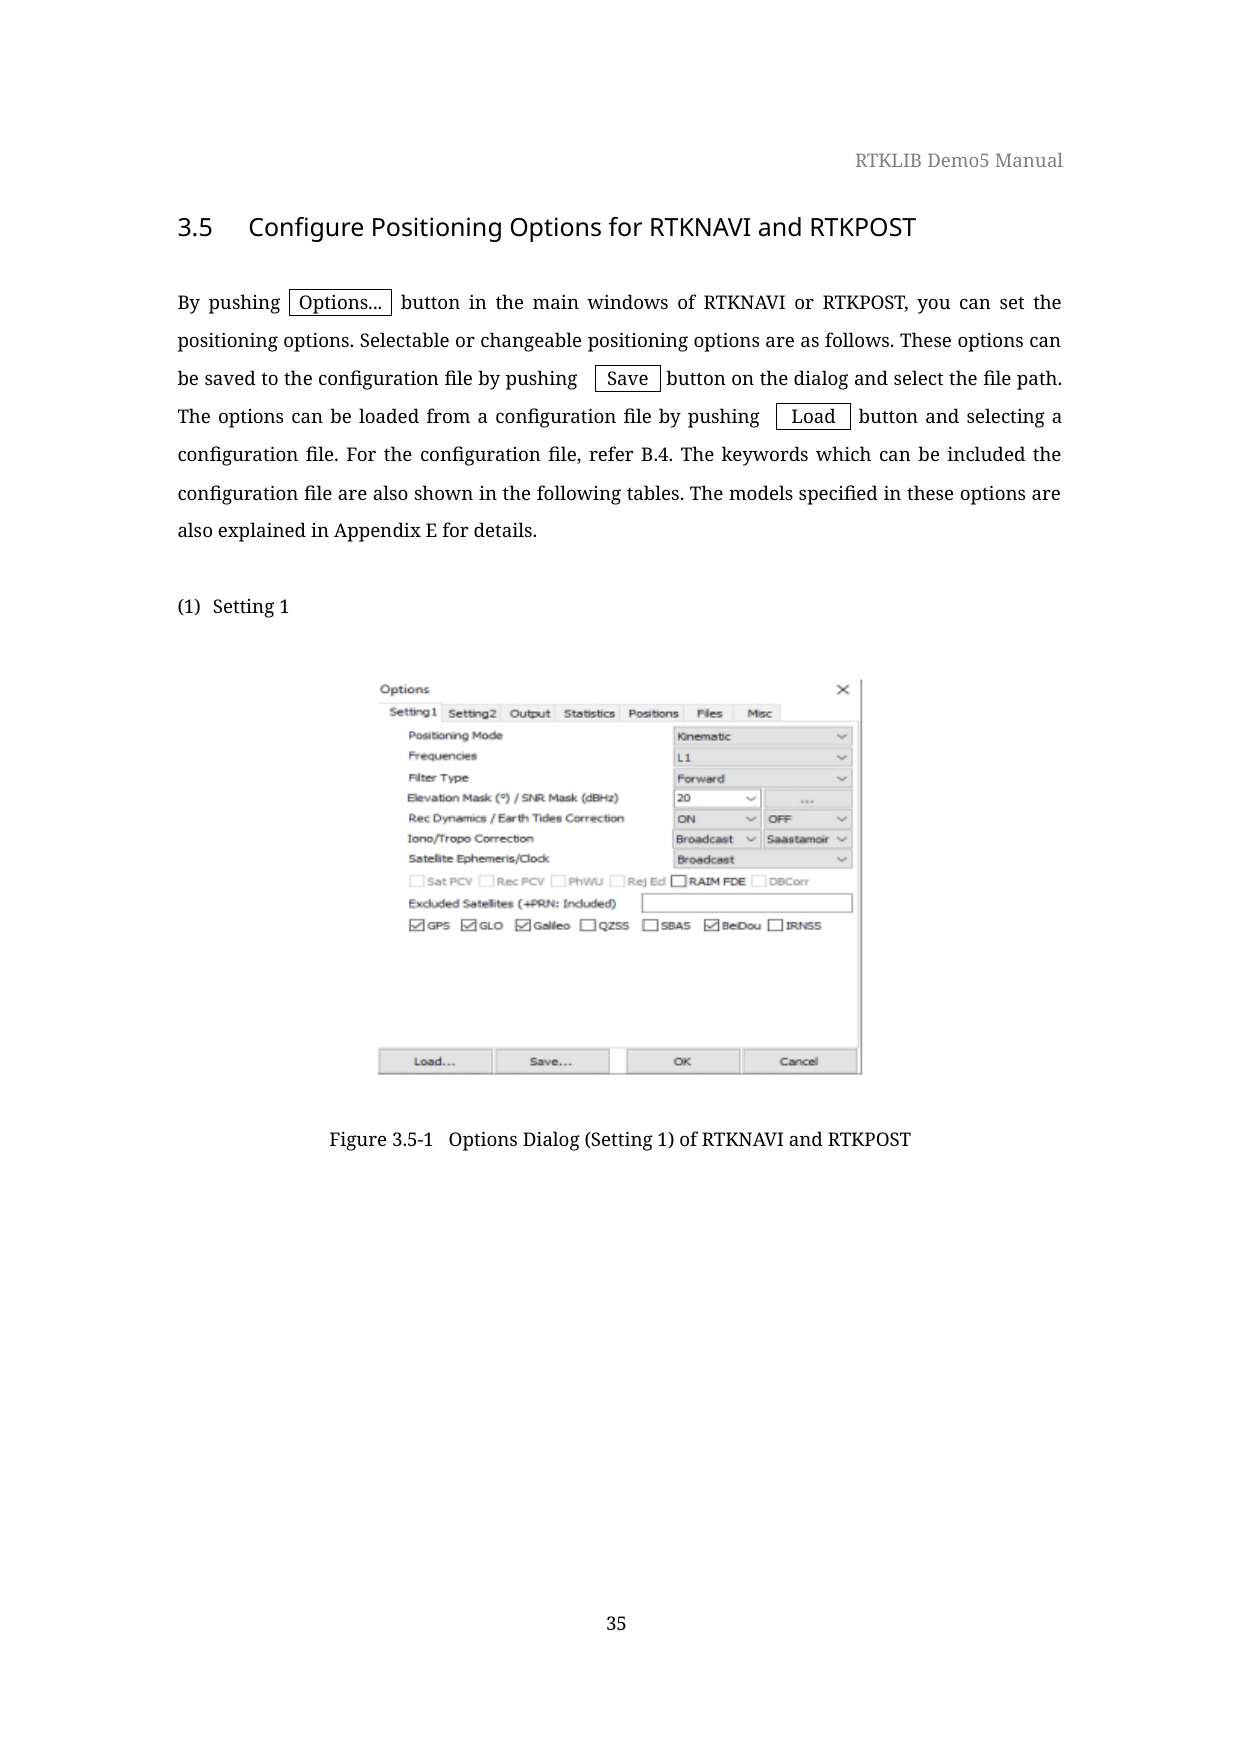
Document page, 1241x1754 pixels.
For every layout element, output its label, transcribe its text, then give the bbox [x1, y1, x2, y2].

text Figure 3.5-1 Options Dialog (Setting 1) of RTKNAVI and RTKPOST [177, 1120, 1063, 1158]
picture [361, 663, 879, 1084]
text By pushing Options... button in the main windows of RTKNAVI or RTKPOST, you can set the positioning options. Selectable or changeable positioning options are as follows. These options can be saved to the configuration file by pushing Save button on the dialog and select the file path. The options can be loaded from a configuration file by pushing Load button and selecting a configuration file. For the configuration file, refer B.4. The keywords which can be included the configuration file are also shown in the following tables. The models specified in these options are also explained in Appendix E for details. [177, 283, 1063, 549]
list Setting 1 [177, 588, 1063, 626]
subtitle 3.5 Configure Positioning Options for RTKNAVI and RTKPOST [177, 207, 1063, 245]
